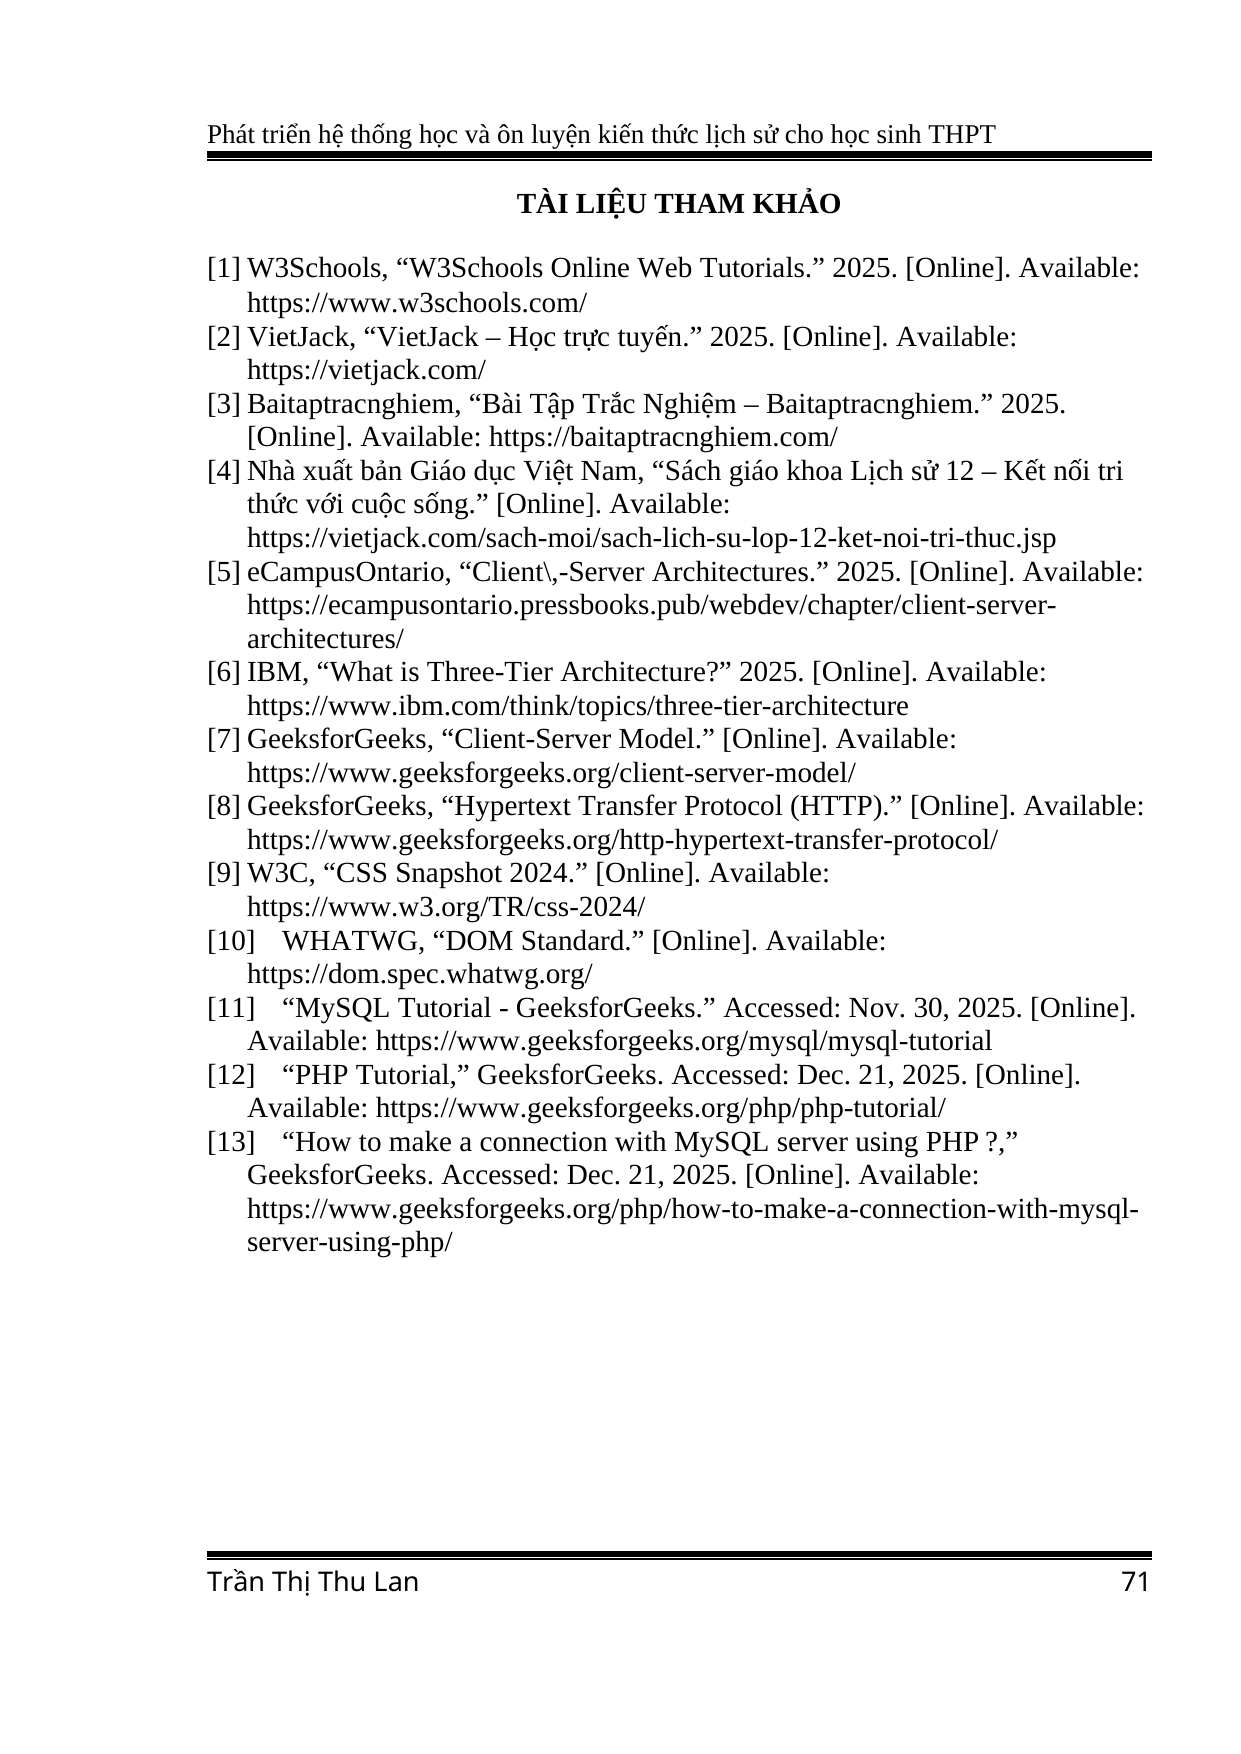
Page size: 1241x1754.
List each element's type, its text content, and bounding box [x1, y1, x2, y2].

text [11] “MySQL Tutorial - GeeksforGeeks.” Accessed: Nov. 30, 2025. [Online]. Available: https://www.geeksforgeeks.org/mysql/mysql-tutorial [207, 990, 1152, 1057]
text [10] WHATWG, “DOM Standard.” [Online]. Available: https://dom.spec.whatwg.org/ [207, 923, 1152, 990]
text [13] “How to make a connection with MySQL server using PHP ?,” GeeksforGeeks. Accessed: Dec. 21, 2025. [Online]. Available: https://www.geeksforgeeks.org/php/how-to-make-a-connection-with-mysql-server-using-php/ [207, 1124, 1152, 1258]
text TÀI LIỆU THAM KHẢO [207, 186, 1152, 219]
text [12] “PHP Tutorial,” GeeksforGeeks. Accessed: Dec. 21, 2025. [Online]. Available: https://www.geeksforgeeks.org/php/php-tutorial/ [207, 1057, 1152, 1124]
text [9] W3C, “CSS Snapshot 2024.” [Online]. Available: https://www.w3.org/TR/css-2024/ [207, 856, 1152, 923]
text [2] VietJack, “VietJack – Học trực tuyến.” 2025. [Online]. Available: https://vietjack.com/ [207, 319, 1152, 386]
text [5] eCampusOntario, “Client\,-Server Architectures.” 2025. [Online]. Available: https://ecampusontario.pressbooks.pub/webdev/chapter/client-server-architectures/ [207, 554, 1152, 654]
text [8] GeeksforGeeks, “Hypertext Transfer Protocol (HTTP).” [Online]. Available: https://www.geeksforgeeks.org/http-hypertext-transfer-protocol/ [207, 788, 1152, 856]
text [7] GeeksforGeeks, “Client-Server Model.” [Online]. Available: https://www.geeksforgeeks.org/client-server-model/ [207, 721, 1152, 788]
text [1] W3Schools, “W3Schools Online Web Tutorials.” 2025. [Online]. Available: https://www.w3schools.com/ [207, 248, 1152, 319]
text [6] IBM, “What is Three-Tier Architecture?” 2025. [Online]. Available: https://www.ibm.com/think/topics/three-tier-architecture [207, 654, 1152, 721]
text [3] Baitaptracnghiem, “Bài Tập Trắc Nghiệm – Baitaptracnghiem.” 2025. [Online]. Available: https://baitaptracnghiem.com/ [207, 386, 1152, 453]
text [4] Nhà xuất bản Giáo dục Việt Nam, “Sách giáo khoa Lịch sử 12 – Kết nối tri thức với cuộc sống.” [Online]. Available: https://vietjack.com/sach-moi/sach-lich-su-lop-12-ket-noi-tri-thuc.jsp [207, 453, 1152, 554]
